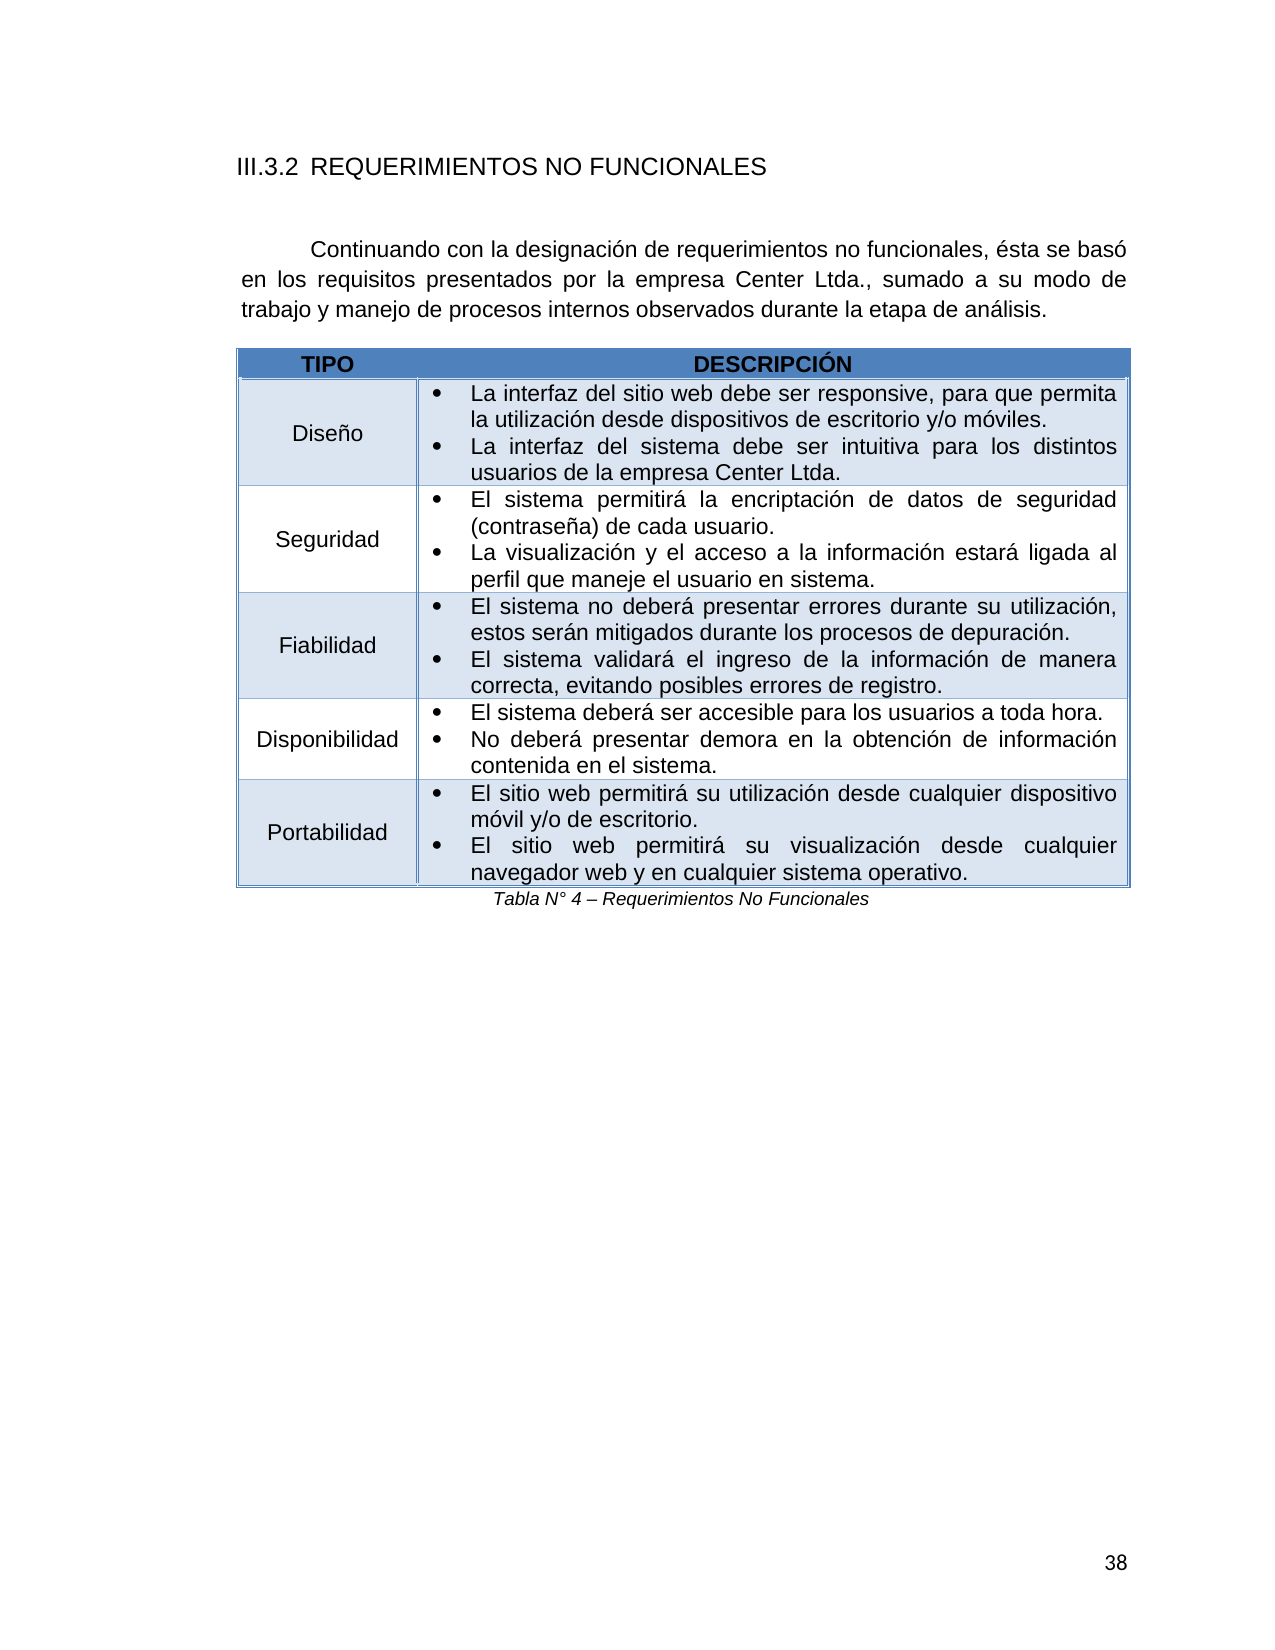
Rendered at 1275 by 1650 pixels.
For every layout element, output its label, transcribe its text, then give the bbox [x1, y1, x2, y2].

table_cell Diseño [239, 377, 416, 485]
text Tabla N° 4 – Requerimientos No Funcionales [236, 888, 1127, 909]
table_header DESCRIPCIÓN [417, 351, 1127, 377]
table_cell El sitio web permitirá su utilización desde cualquier dispositivo móvil y/o de escritorio. El sitio web permitirá su visualización desde cualquier navegador web y en cualquier sistema operativo. [417, 780, 1127, 885]
table_cell El sistema deberá ser accesible para los usuarios a toda hora. No deberá presentar demora en la obtención de información contenida en el sistema. [419, 699, 1127, 778]
subtitle III.3.2 REQUERIMIENTOS NO FUNCIONALES [236, 152, 1127, 181]
table_cell Seguridad [239, 486, 416, 592]
text Continuando con la designación de requerimientos no funcionales, ésta se basó en los requisitos presentados por la empresa Center Ltda., sumado a su modo de trabajo y manejo de procesos internos observados durante la etapa de análisis. [241, 236, 1127, 323]
table_cell Fiabilidad [239, 593, 416, 698]
table_cell El sistema no deberá presentar errores durante su utilización, estos serán mitigados durante los procesos de depuración. El sistema validará el ingreso de la información de manera correcta, evitando posibles errores de registro. [419, 593, 1127, 698]
table_cell Portabilidad [239, 780, 417, 885]
table_header TIPO [239, 351, 417, 377]
table_cell El sistema permitirá la encriptación de datos de seguridad (contraseña) de cada usuario. La visualización y el acceso a la información estará ligada al perfil que maneje el usuario en sistema. [419, 486, 1127, 592]
table_cell Disponibilidad [239, 699, 416, 778]
table_cell La interfaz del sitio web debe ser responsive, para que permita la utilización desde dispositivos de escritorio y/o móviles. La interfaz del sistema debe ser intuitiva para los distintos usuarios de la empresa Center Ltda. [419, 377, 1127, 485]
